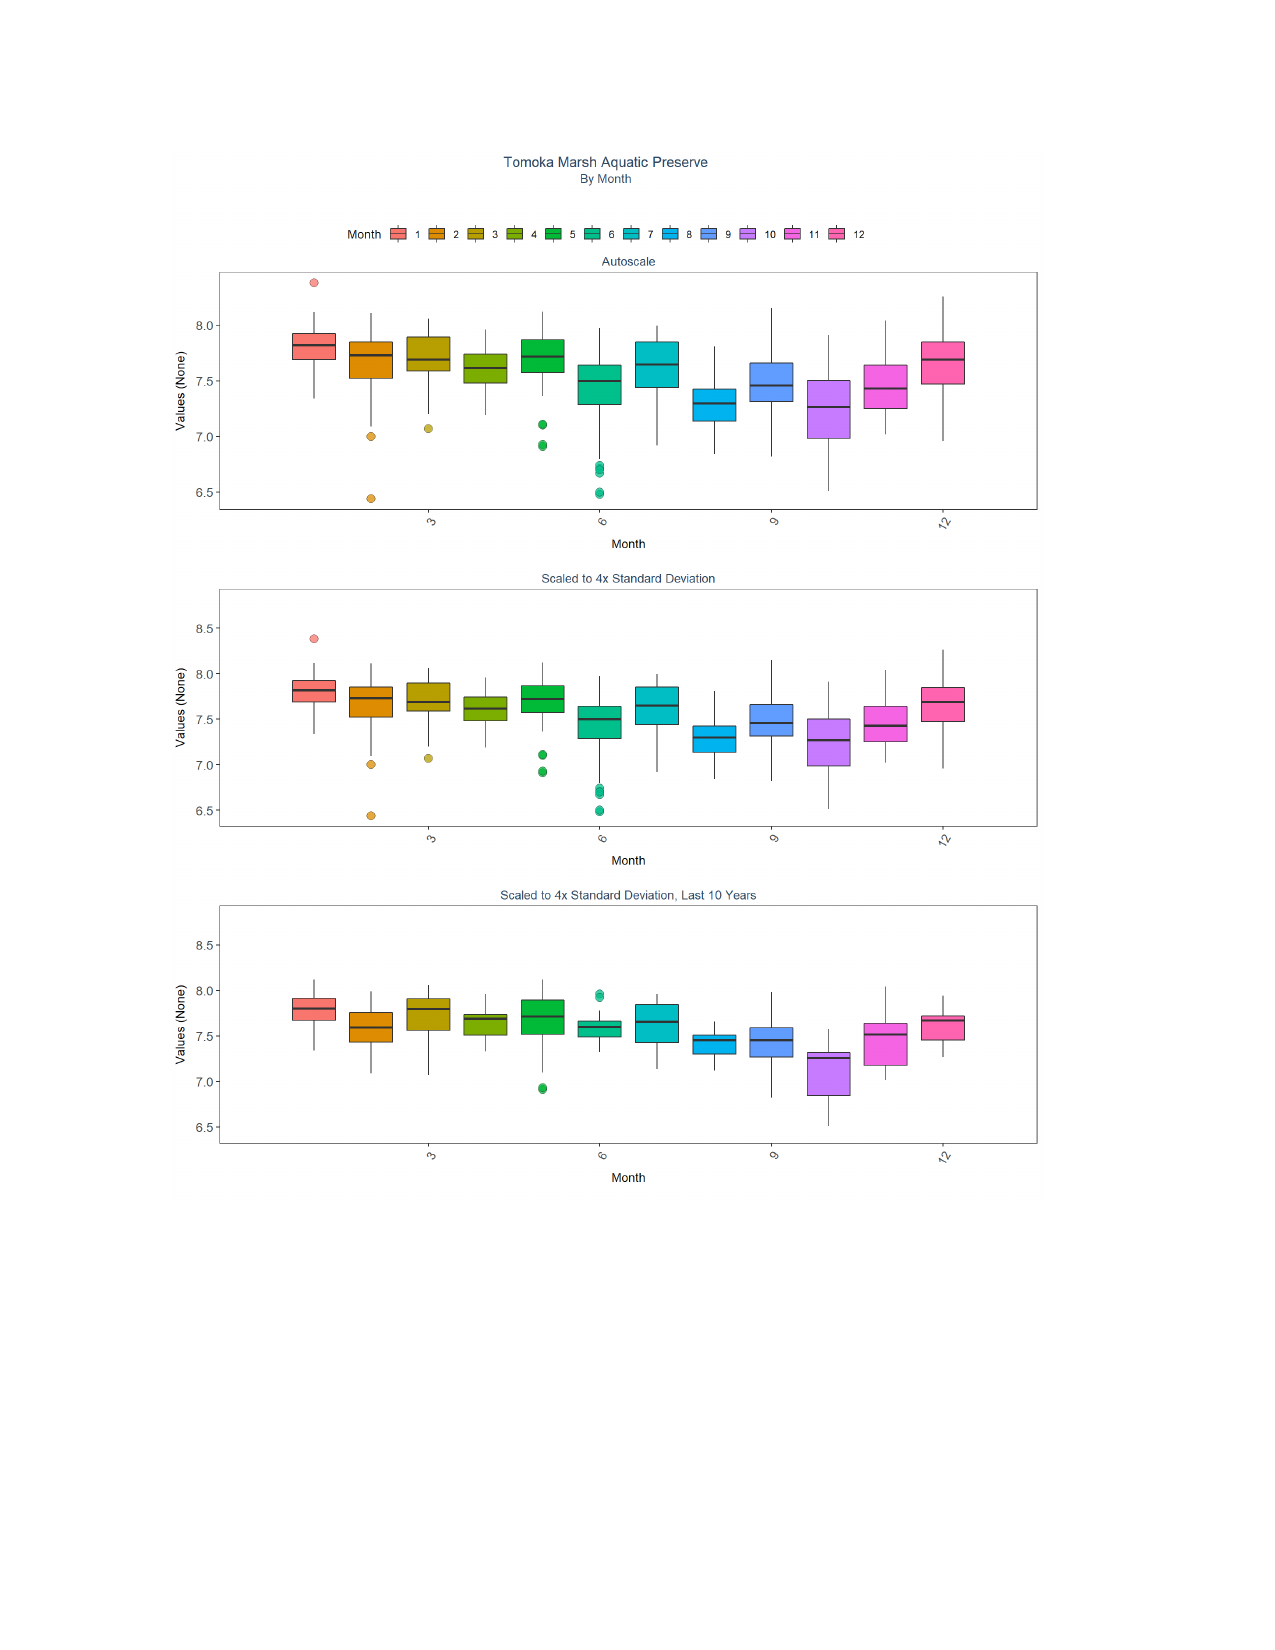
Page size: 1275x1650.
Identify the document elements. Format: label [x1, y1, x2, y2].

picture [168, 150, 1044, 1200]
